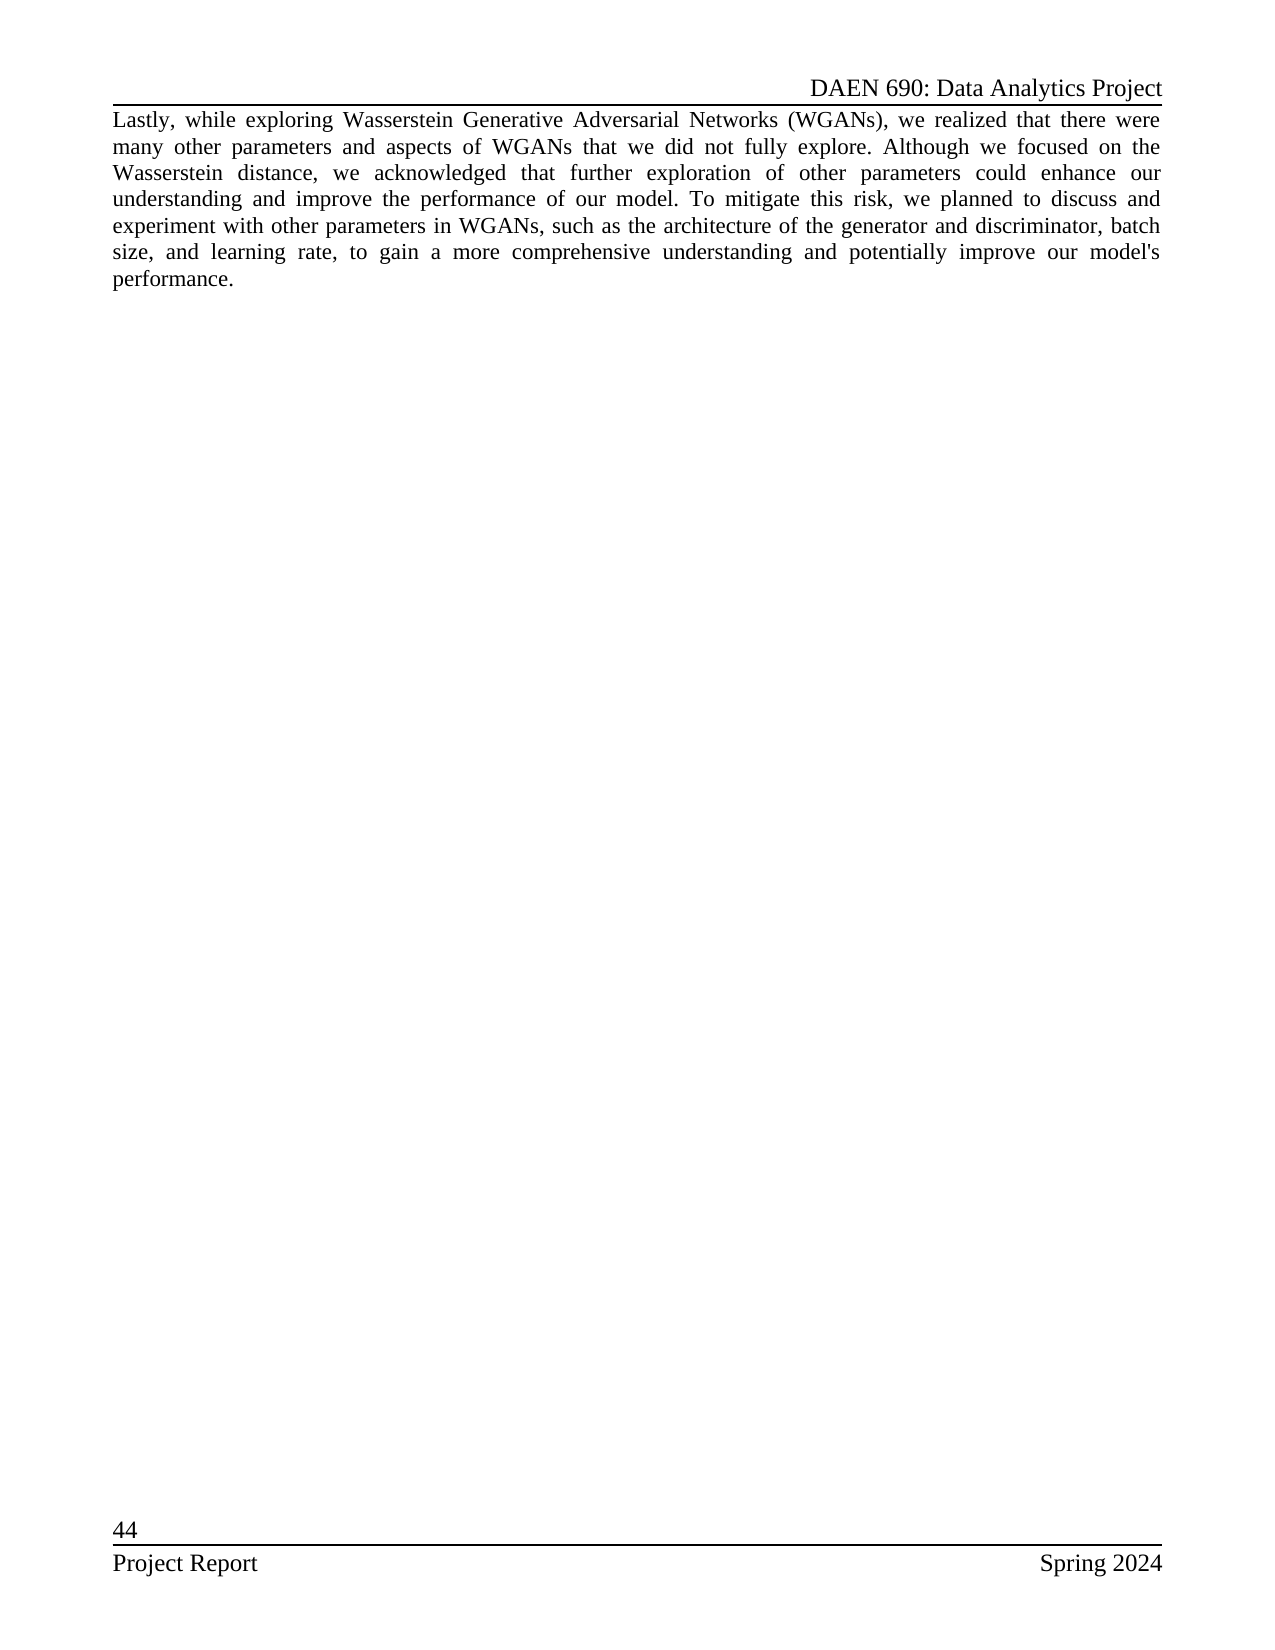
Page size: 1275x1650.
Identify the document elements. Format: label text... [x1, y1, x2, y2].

text Lastly, while exploring Wasserstein Generative Adversarial Networks (WGANs), we realized that there were many other parameters and aspects of WGANs that we did not fully explore. Although we focused on the Wasserstein distance, we acknowledged that further exploration of other parameters could enhance our understanding and improve the performance of our model. To mitigate this risk, we planned to discuss and experiment with other parameters in WGANs, such as the architecture of the generator and discriminator, batch size, and learning rate, to gain a more comprehensive understanding and potentially improve our model's performance. [112, 106, 1162, 291]
